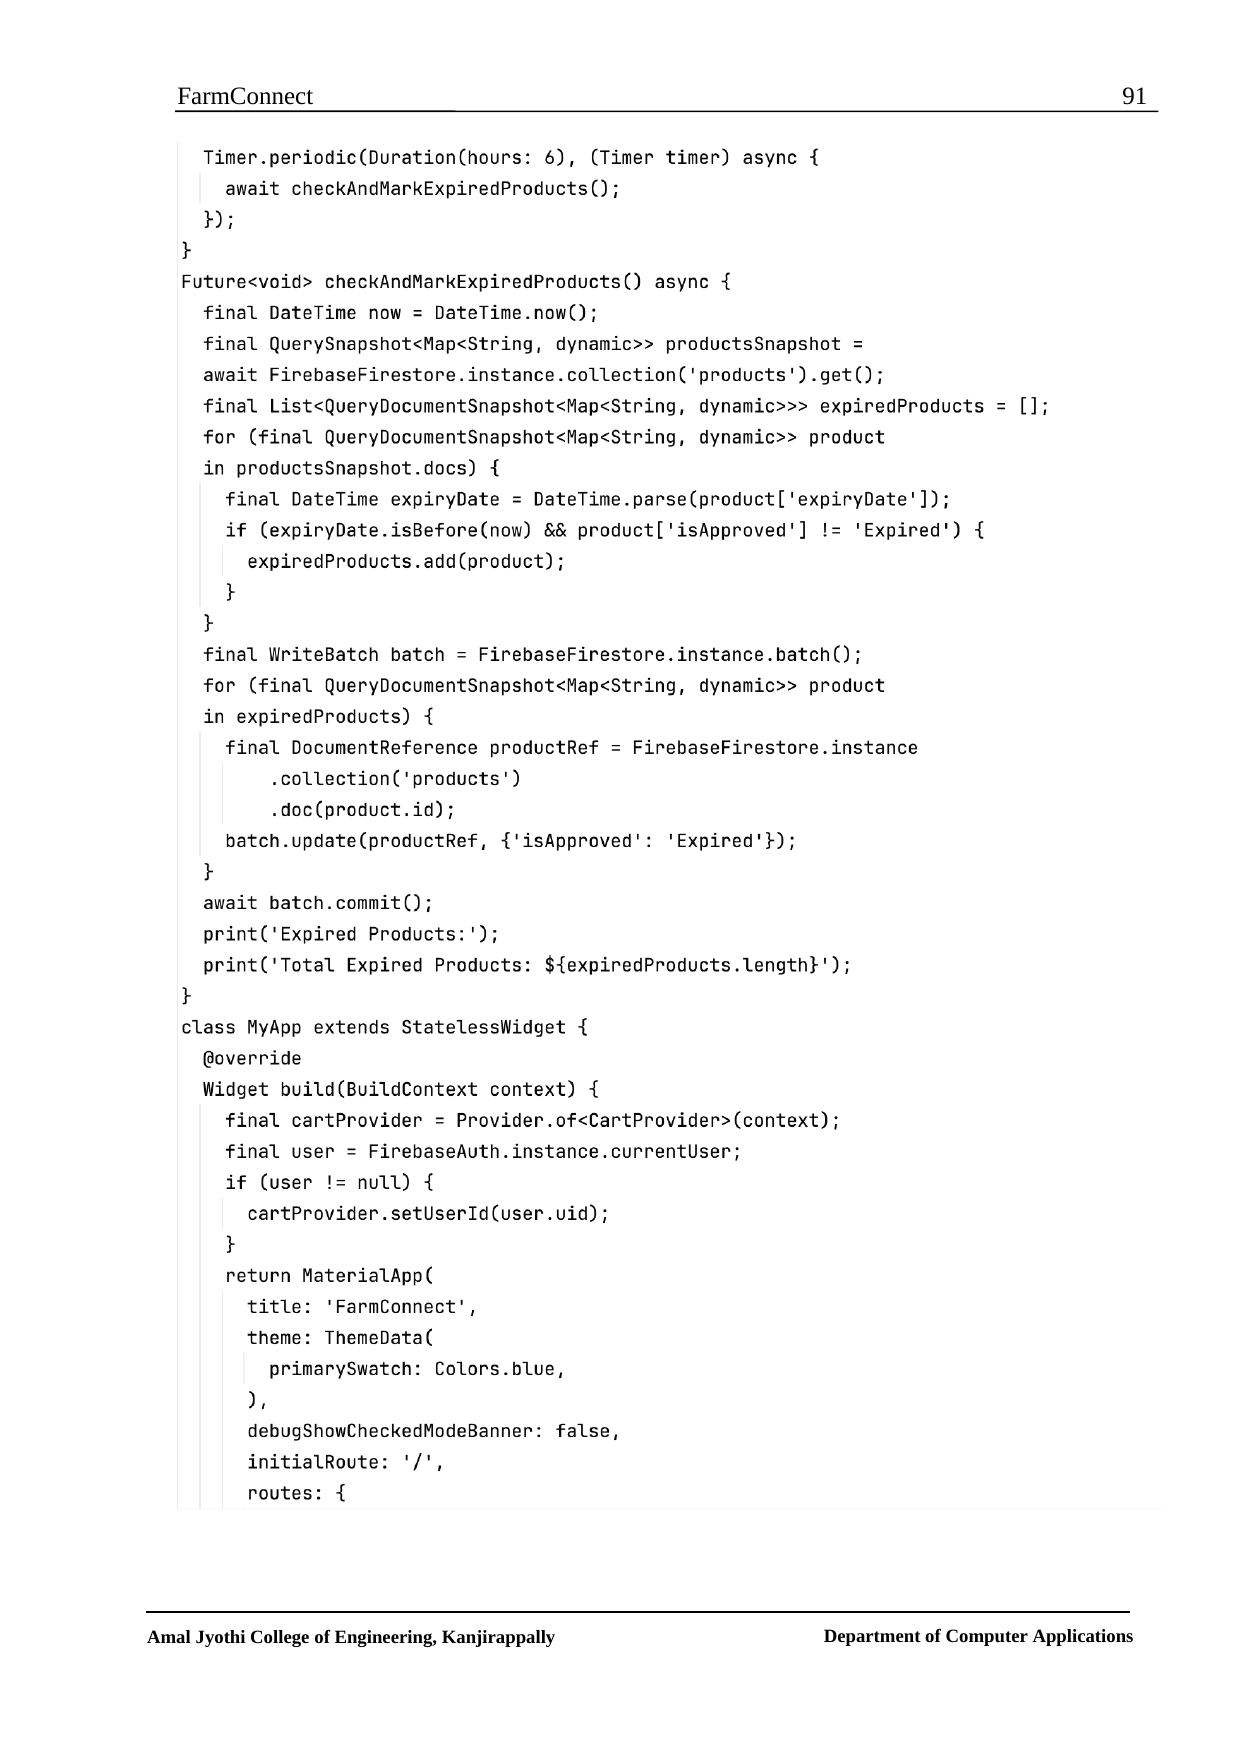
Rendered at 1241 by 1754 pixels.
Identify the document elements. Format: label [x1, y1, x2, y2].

picture [175, 141, 1163, 1509]
